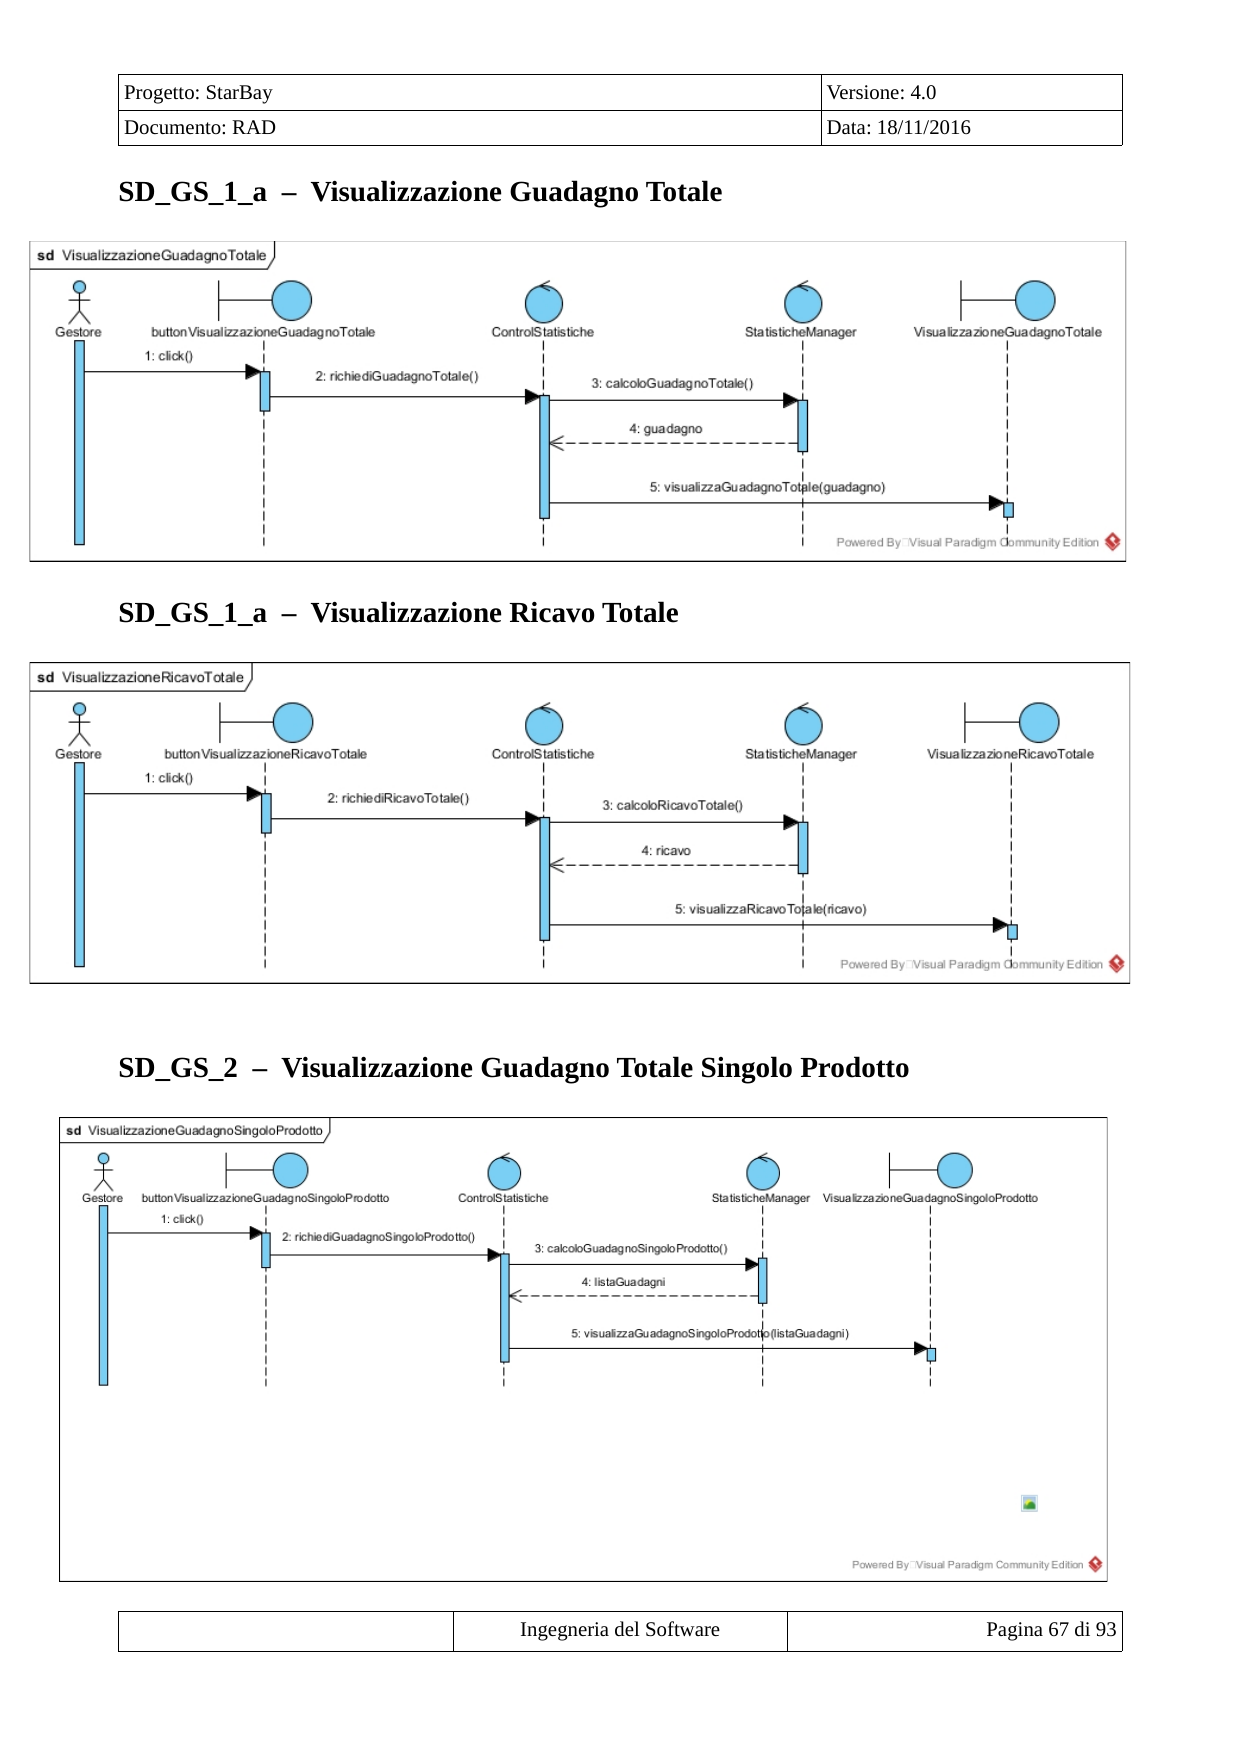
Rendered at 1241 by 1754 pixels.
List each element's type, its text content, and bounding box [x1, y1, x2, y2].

picture [59, 1117, 1108, 1582]
text SD_GS_1_a – Visualizzazione Ricavo Totale [118, 596, 1122, 629]
picture [29, 241, 1127, 562]
picture [29, 662, 1131, 984]
text SD_GS_1_a – Visualizzazione Guadagno Totale [118, 174, 1122, 207]
text SD_GS_2 – Visualizzazione Guadagno Totale Singolo Prodotto [118, 1051, 1122, 1084]
